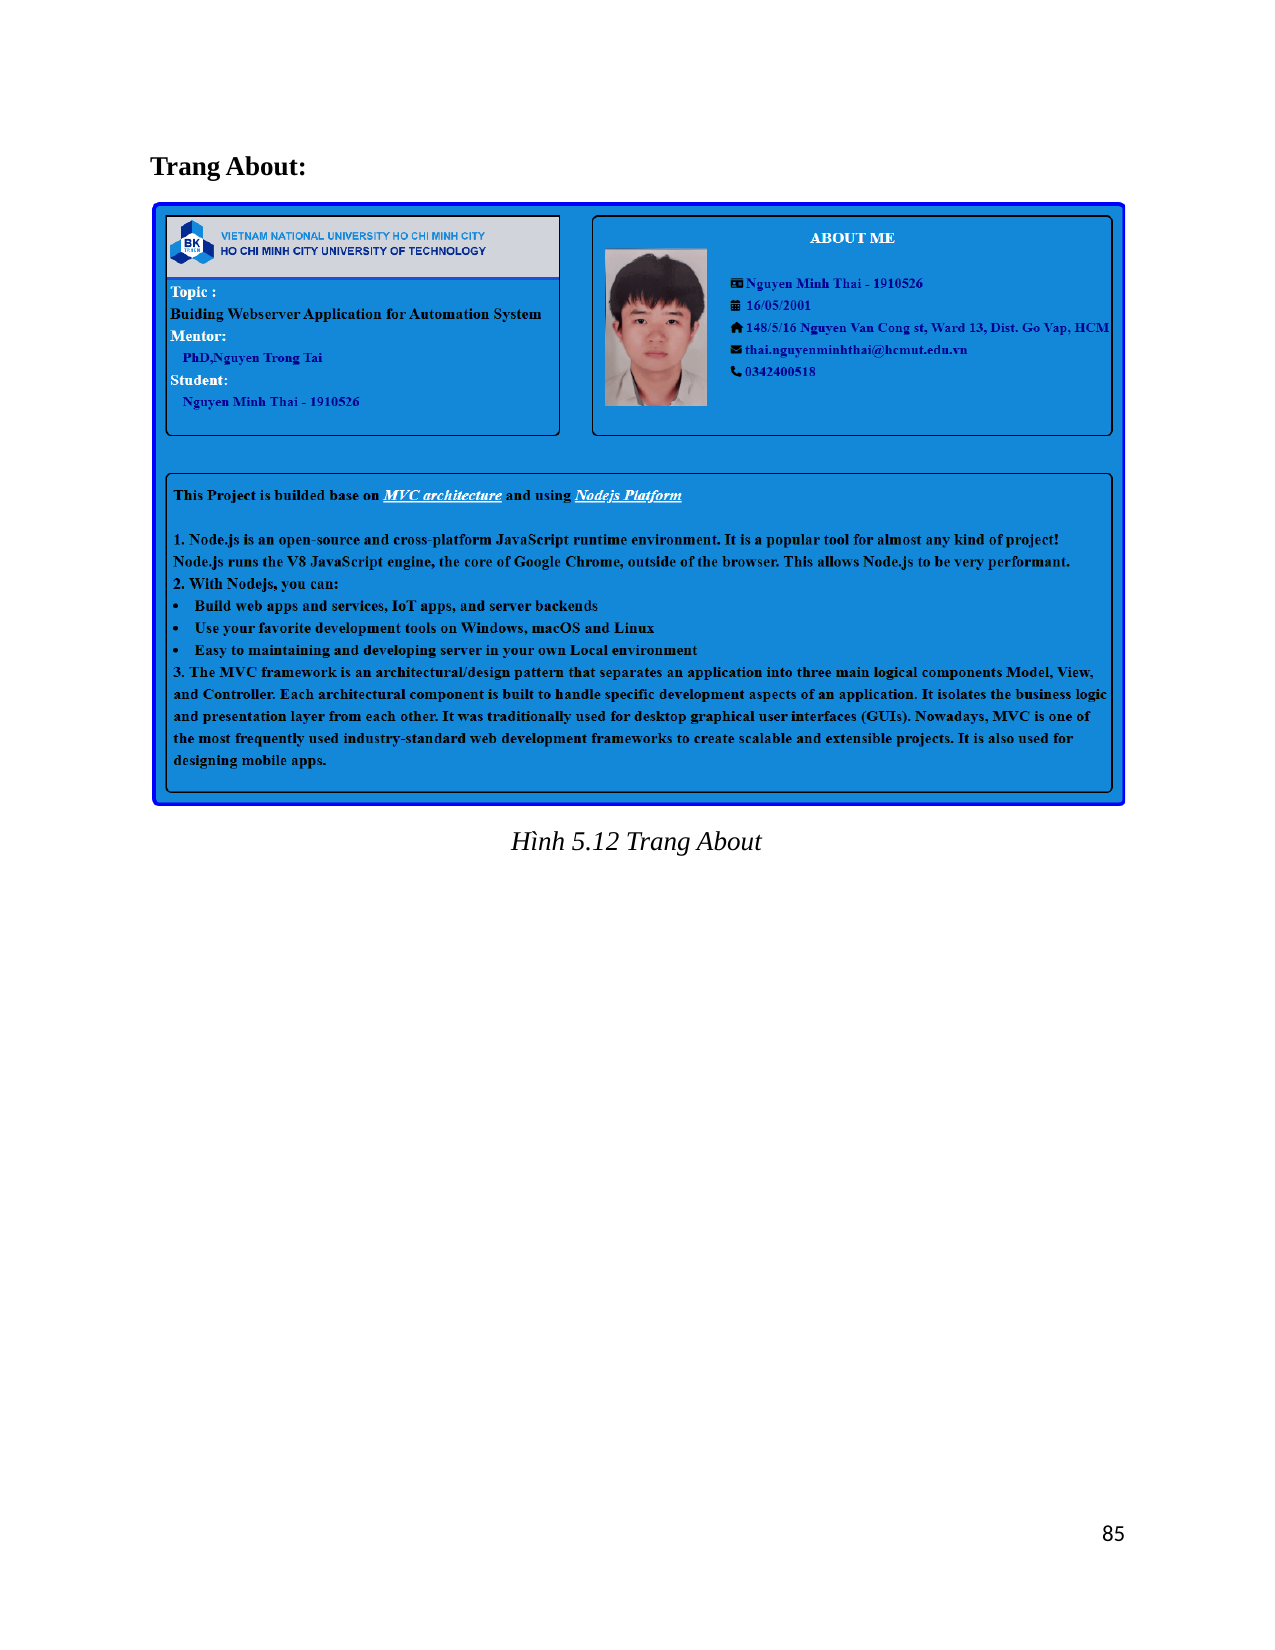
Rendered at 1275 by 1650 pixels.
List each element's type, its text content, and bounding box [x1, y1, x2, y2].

text Trang About: [150, 150, 1125, 181]
text Hình 5.12 Trang About [150, 825, 1125, 856]
picture [150, 200, 1125, 806]
